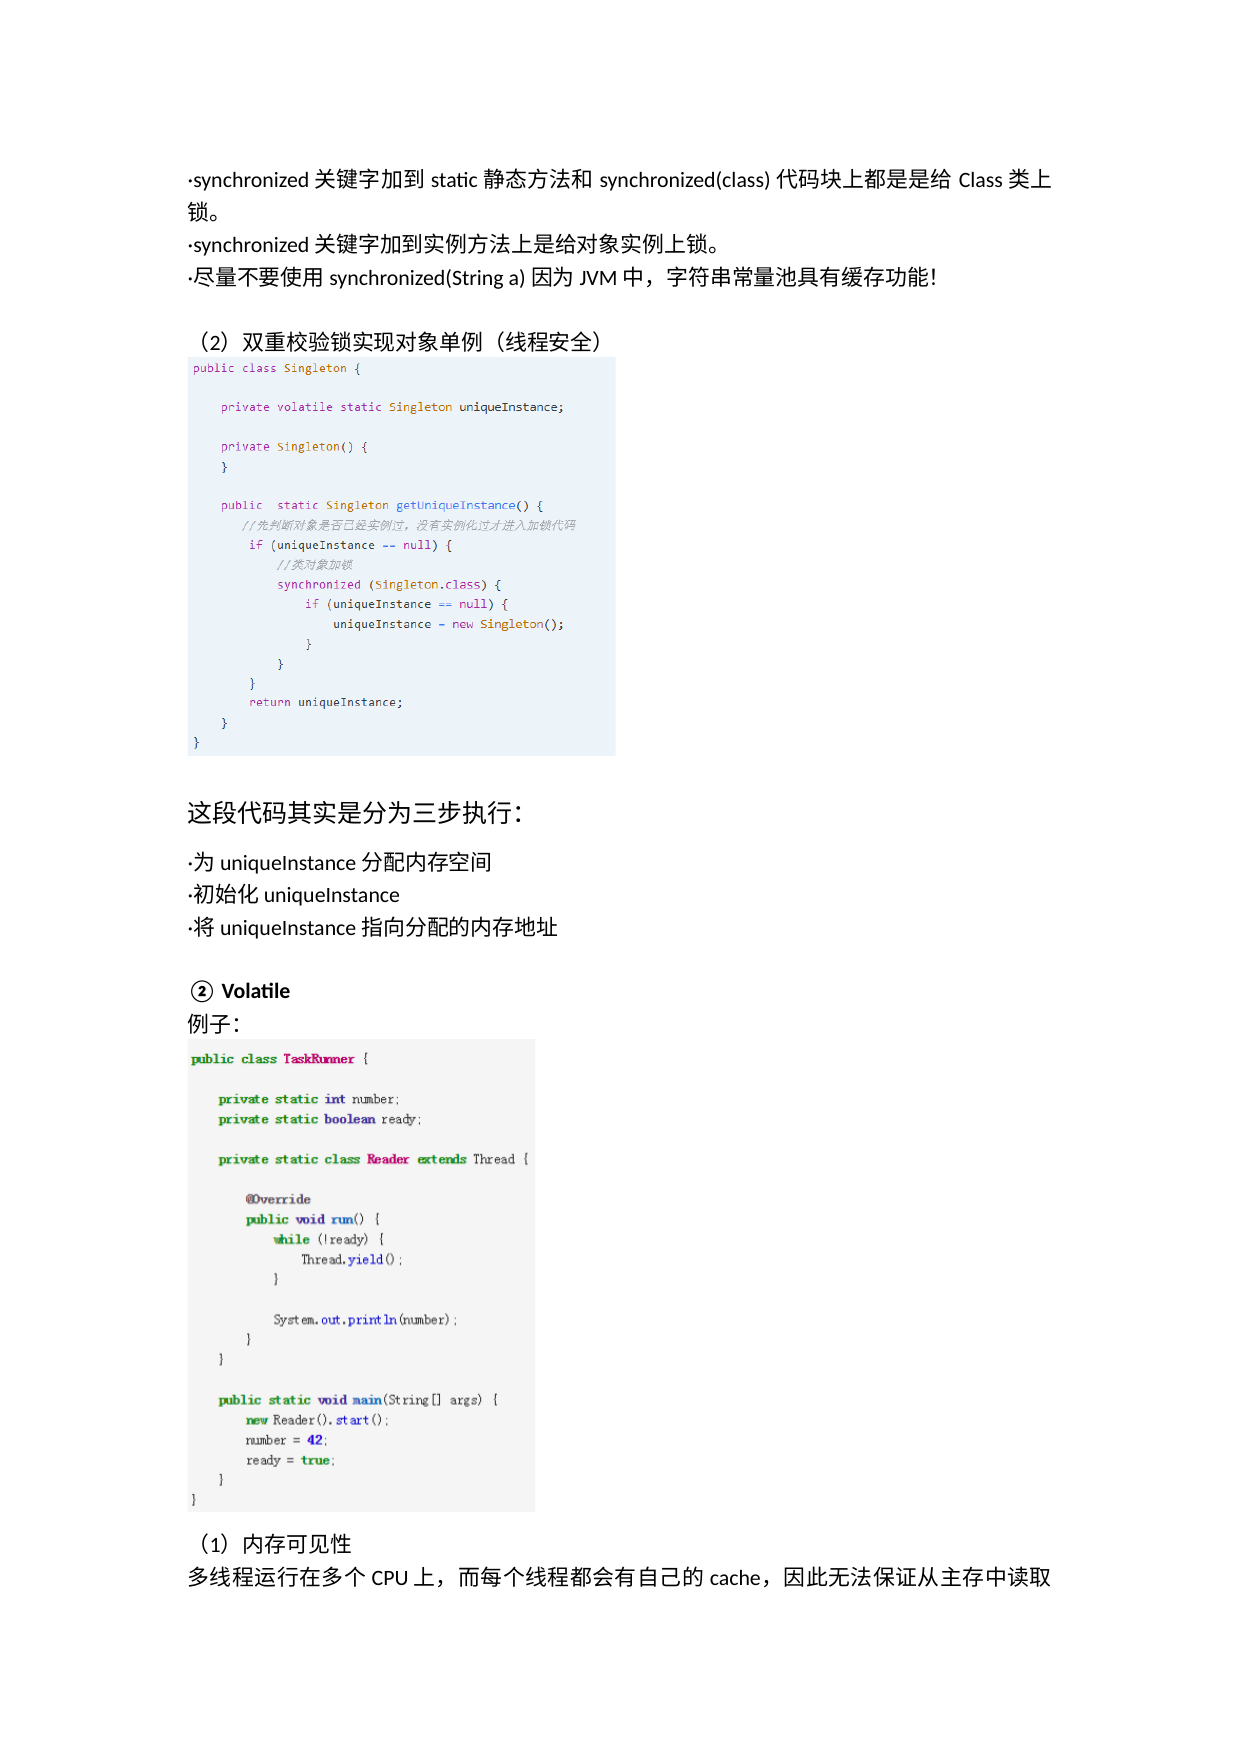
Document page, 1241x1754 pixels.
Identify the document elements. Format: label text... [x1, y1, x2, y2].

list ② Volatile [187, 974, 1053, 1007]
list ·初始化 uniqueInstance [187, 877, 1053, 909]
list ·synchronized 关键字加到 static 静态方法和 synchronized(class) 代码块上都是是给 Class 类上锁。 [187, 162, 1053, 227]
list 内存可见性 [187, 1527, 1053, 1559]
list ·尽量不要使用 synchronized(String a) 因为 JVM 中，字符串常量池具有缓存功能！ [187, 259, 1053, 292]
list ·为 uniqueInstance 分配内存空间 [187, 844, 1053, 877]
list 双重校验锁实现对象单例（线程安全） [187, 324, 1053, 357]
list ·synchronized 关键字加到实例方法上是给对象实例上锁。 [187, 227, 1053, 259]
picture [187, 357, 616, 756]
picture [187, 1039, 536, 1512]
list 这段代码其实是分为三步执行： [187, 779, 1053, 844]
list 例子： [187, 1007, 1053, 1039]
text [187, 1559, 1053, 1592]
list ·将 uniqueInstance 指向分配的内存地址 [187, 909, 1053, 942]
